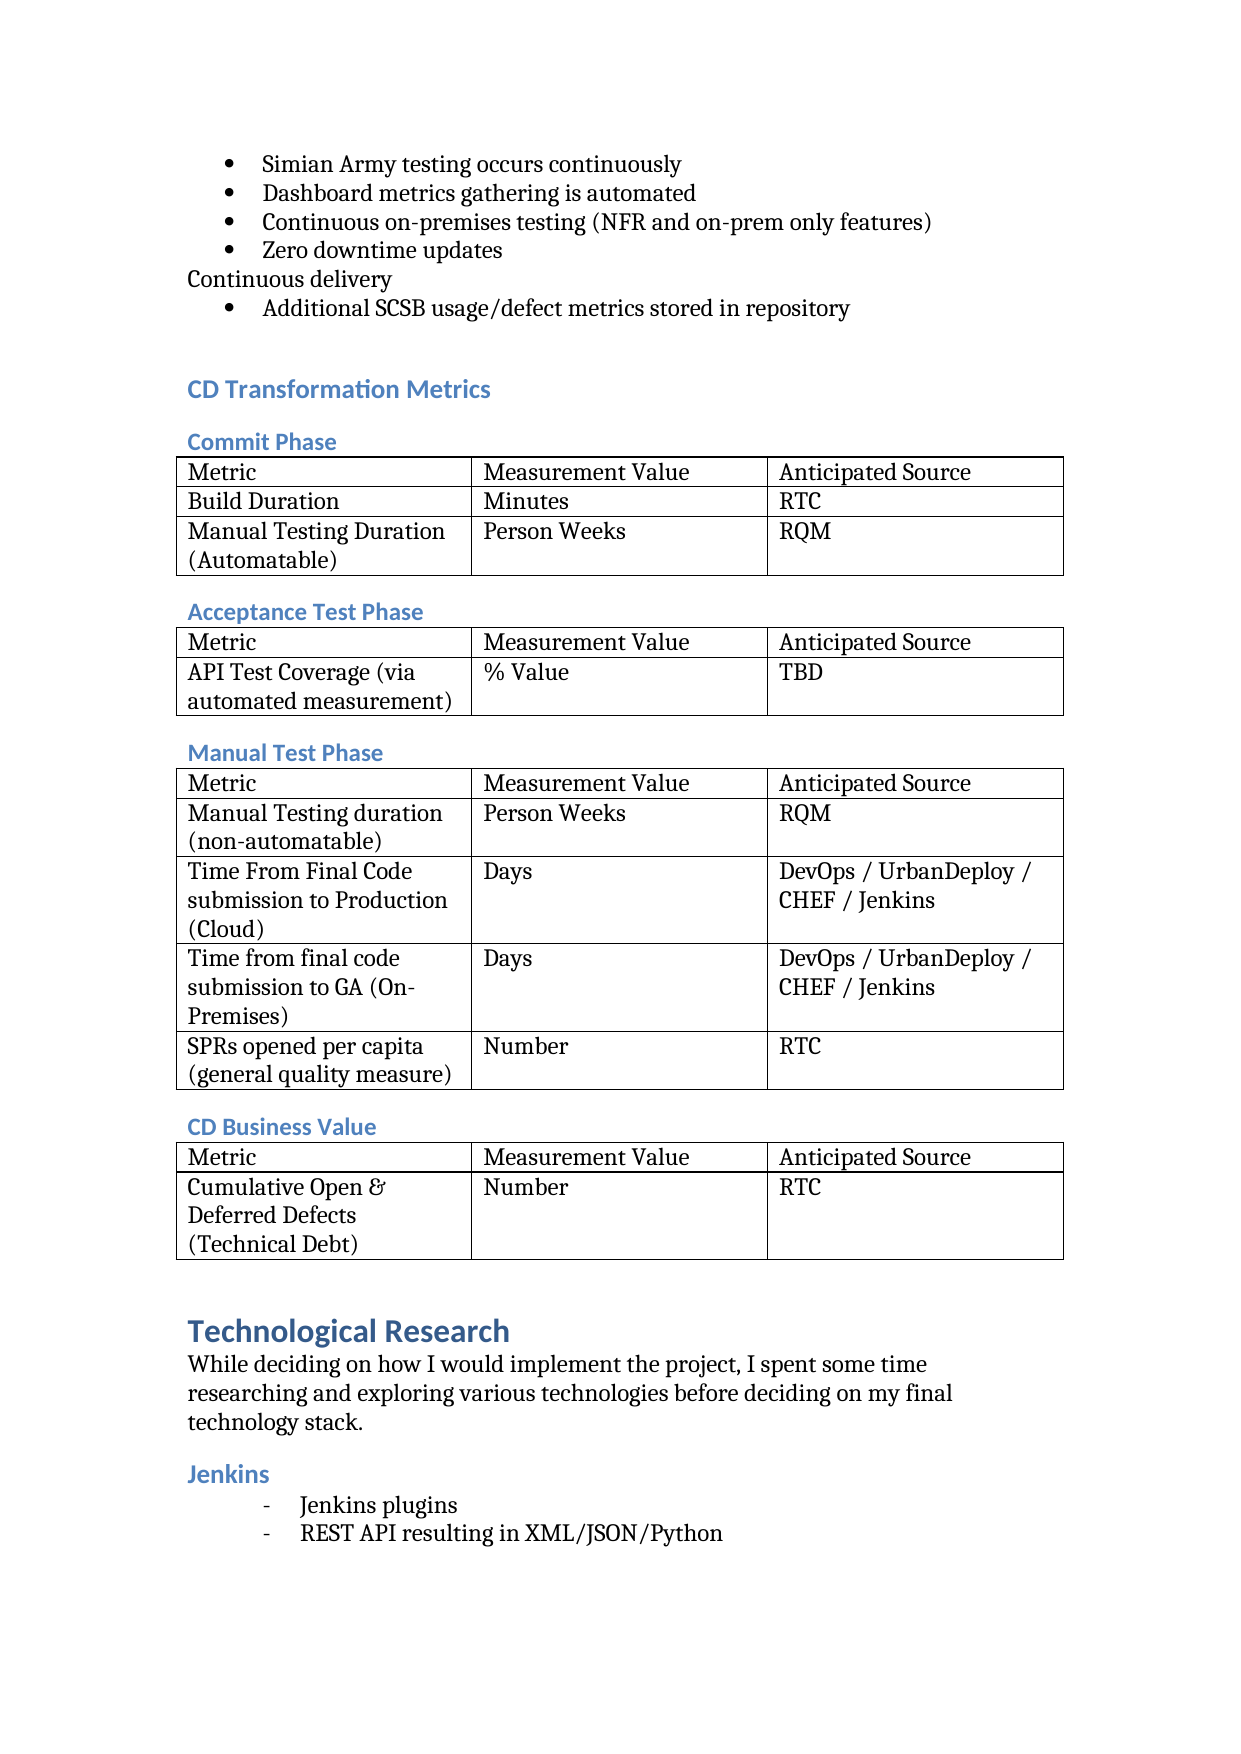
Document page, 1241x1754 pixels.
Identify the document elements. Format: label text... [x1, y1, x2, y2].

table_cell Build Duration [177, 487, 471, 516]
table_header Metric [177, 628, 471, 657]
text Continuous delivery [187, 265, 1053, 294]
list Simian Army testing occurs continuously [225, 150, 1053, 179]
list Zero downtime updates [225, 236, 1053, 265]
table_cell RTC [768, 1032, 1063, 1089]
table_cell TBD [768, 658, 1063, 715]
list Dashboard metrics gathering is automated [225, 179, 1053, 207]
table_cell Person Weeks [472, 517, 767, 574]
table_cell Days [472, 944, 767, 1031]
subtitle Jenkins [187, 1457, 1053, 1491]
table_header Anticipated Source [768, 1143, 1063, 1171]
table_cell API Test Coverage (via automated measurement) [177, 658, 471, 715]
table_cell SPRs opened per capita (general quality measure) [177, 1032, 471, 1089]
table_header Measurement Value [472, 458, 767, 486]
table_header Metric [177, 769, 471, 797]
list Continuous on-premises testing (NFR and on-prem only features) [225, 207, 1053, 236]
table_cell DevOps / UrbanDeploy / CHEF / Jenkins [768, 857, 1063, 943]
subtitle Acceptance Test Phase [187, 596, 1053, 627]
table_cell Person Weeks [472, 799, 767, 856]
table_header Metric [177, 458, 471, 486]
table_cell DevOps / UrbanDeploy / CHEF / Jenkins [768, 944, 1063, 1031]
table_cell Number [472, 1173, 767, 1259]
table_cell RTC [768, 1173, 1063, 1259]
subtitle Commit Phase [187, 426, 1053, 456]
table_cell Cumulative Open & Deferred Defects (Technical Debt) [177, 1173, 471, 1259]
table_cell Number [472, 1032, 767, 1089]
table_cell Manual Testing Duration (Automatable) [177, 517, 471, 574]
table_header Anticipated Source [768, 628, 1063, 657]
table_cell Time From Final Code submission to Production (Cloud) [177, 857, 471, 943]
table_header Measurement Value [472, 769, 767, 797]
table_header Anticipated Source [768, 458, 1063, 486]
text While deciding on how I would implement the project, I spent some time researching and exploring various technologies before deciding on my final technology stack. [187, 1350, 1053, 1437]
table_header Measurement Value [472, 1143, 767, 1171]
list REST API resulting in XML/JSON/Python [262, 1519, 1053, 1548]
table_cell % Value [472, 658, 767, 715]
table_cell Manual Testing duration (non-automatable) [177, 799, 471, 856]
list Jenkins plugins [262, 1491, 1053, 1519]
table_cell Minutes [472, 487, 767, 516]
table_cell Days [472, 857, 767, 943]
subtitle Technological Research [187, 1310, 1053, 1350]
subtitle CD Business Value [187, 1111, 1053, 1142]
table_header Metric [177, 1143, 471, 1171]
list Additional SCSB usage/defect metrics stored in repository [225, 294, 1053, 322]
subtitle CD Transformation Metrics [187, 372, 1053, 405]
table_cell RQM [768, 799, 1063, 856]
table_cell RQM [768, 517, 1063, 574]
subtitle Manual Test Phase [187, 737, 1053, 768]
table_header Measurement Value [472, 628, 767, 657]
table_header Anticipated Source [768, 769, 1063, 797]
table_cell RTC [768, 487, 1063, 516]
table_cell Time from final code submission to GA (On-Premises) [177, 944, 471, 1031]
